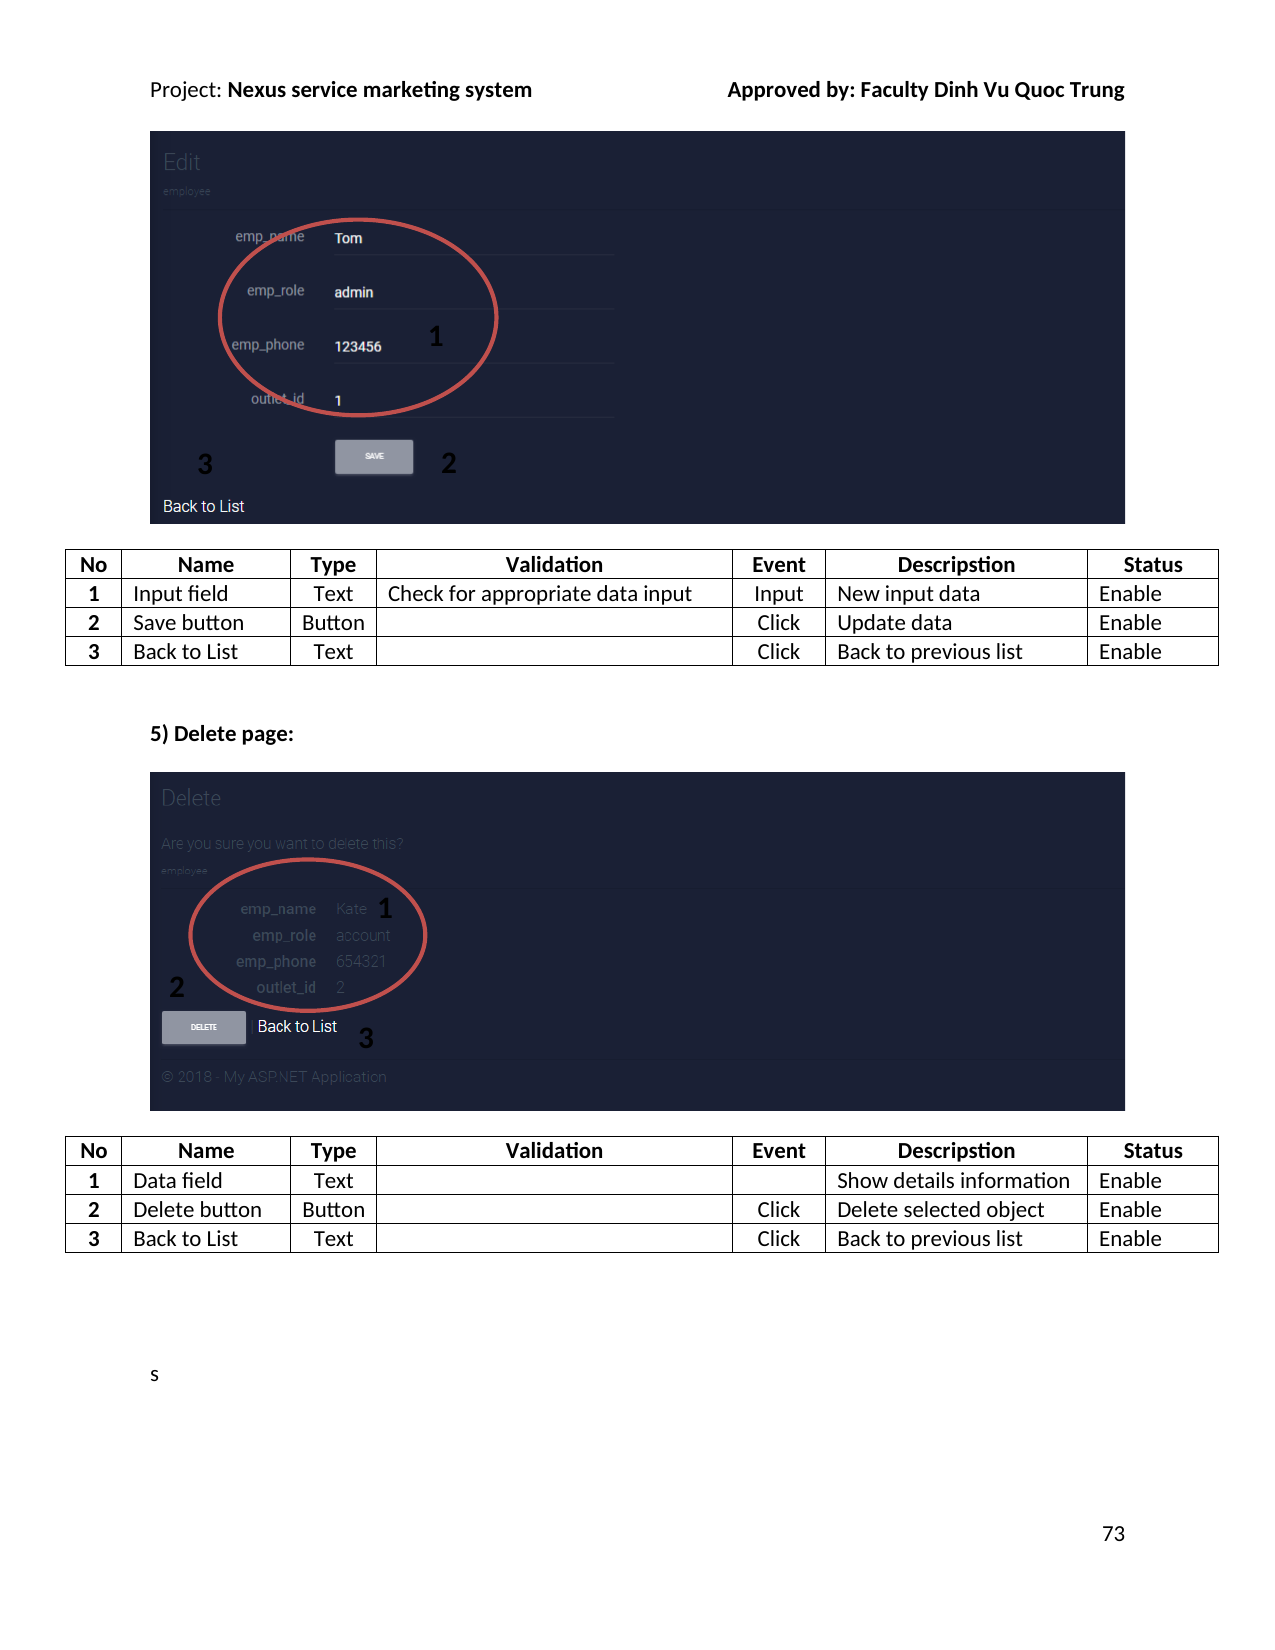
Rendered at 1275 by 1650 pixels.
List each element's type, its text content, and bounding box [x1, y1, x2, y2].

table_cell New input data [826, 579, 1087, 607]
text 5) Delete page: [150, 719, 1125, 747]
table_cell 3 [66, 637, 121, 665]
table_cell 1 [66, 579, 121, 607]
table_cell Enable [1088, 637, 1218, 665]
table_header No [66, 550, 121, 578]
text s [150, 1359, 1125, 1387]
table_cell Input [733, 579, 825, 607]
table_cell 2 [66, 608, 121, 636]
table_header Validation [377, 550, 732, 578]
table_cell Enable [1088, 579, 1218, 607]
table_header Type [291, 550, 376, 578]
table_header Descripstion [826, 550, 1087, 578]
table_header Validation [377, 1137, 732, 1165]
table_cell Back to List [122, 637, 290, 665]
table_cell Check for appropriate data input [377, 579, 732, 607]
table_cell Delete button [122, 1195, 290, 1223]
table_cell Click [733, 1224, 825, 1252]
table_cell Button [291, 1195, 376, 1223]
table_cell Text [291, 637, 376, 665]
picture [150, 772, 1125, 1111]
table_cell Data field [122, 1166, 290, 1194]
table_cell Click [733, 637, 825, 665]
table_cell Enable [1088, 608, 1218, 636]
table_header Type [291, 1137, 376, 1165]
table_cell Back to List [122, 1224, 290, 1252]
table_header No [66, 1137, 121, 1165]
table_cell [377, 637, 732, 665]
table_cell Text [291, 1224, 376, 1252]
table_cell [377, 1224, 732, 1252]
table_cell Update data [826, 608, 1087, 636]
table_cell [377, 608, 732, 636]
table_header Event [733, 550, 825, 578]
table_cell Enable [1088, 1166, 1218, 1194]
table_cell Input field [122, 579, 290, 607]
table_header Name [122, 550, 290, 578]
table_cell Delete selected object [826, 1195, 1087, 1223]
table_cell Show details information [826, 1166, 1087, 1194]
table_cell Click [733, 608, 825, 636]
table_header Status [1088, 1137, 1218, 1165]
table_cell Enable [1088, 1195, 1218, 1223]
table_cell [377, 1195, 732, 1223]
table_cell [377, 1166, 732, 1194]
table_cell [733, 1166, 825, 1194]
table_header Status [1088, 550, 1218, 578]
table_cell Enable [1088, 1224, 1218, 1252]
table_cell 1 [66, 1166, 121, 1194]
table_cell Click [733, 1195, 825, 1223]
table_cell Button [291, 608, 376, 636]
table_cell Save button [122, 608, 290, 636]
table_header Event [733, 1137, 825, 1165]
table_cell 2 [66, 1195, 121, 1223]
table_cell Back to previous list [826, 637, 1087, 665]
picture [150, 131, 1125, 524]
table_cell 3 [66, 1224, 121, 1252]
table_header Descripstion [826, 1137, 1087, 1165]
table_header Name [122, 1137, 290, 1165]
table_cell Text [291, 579, 376, 607]
table_cell Text [291, 1166, 376, 1194]
table_cell Back to previous list [826, 1224, 1087, 1252]
